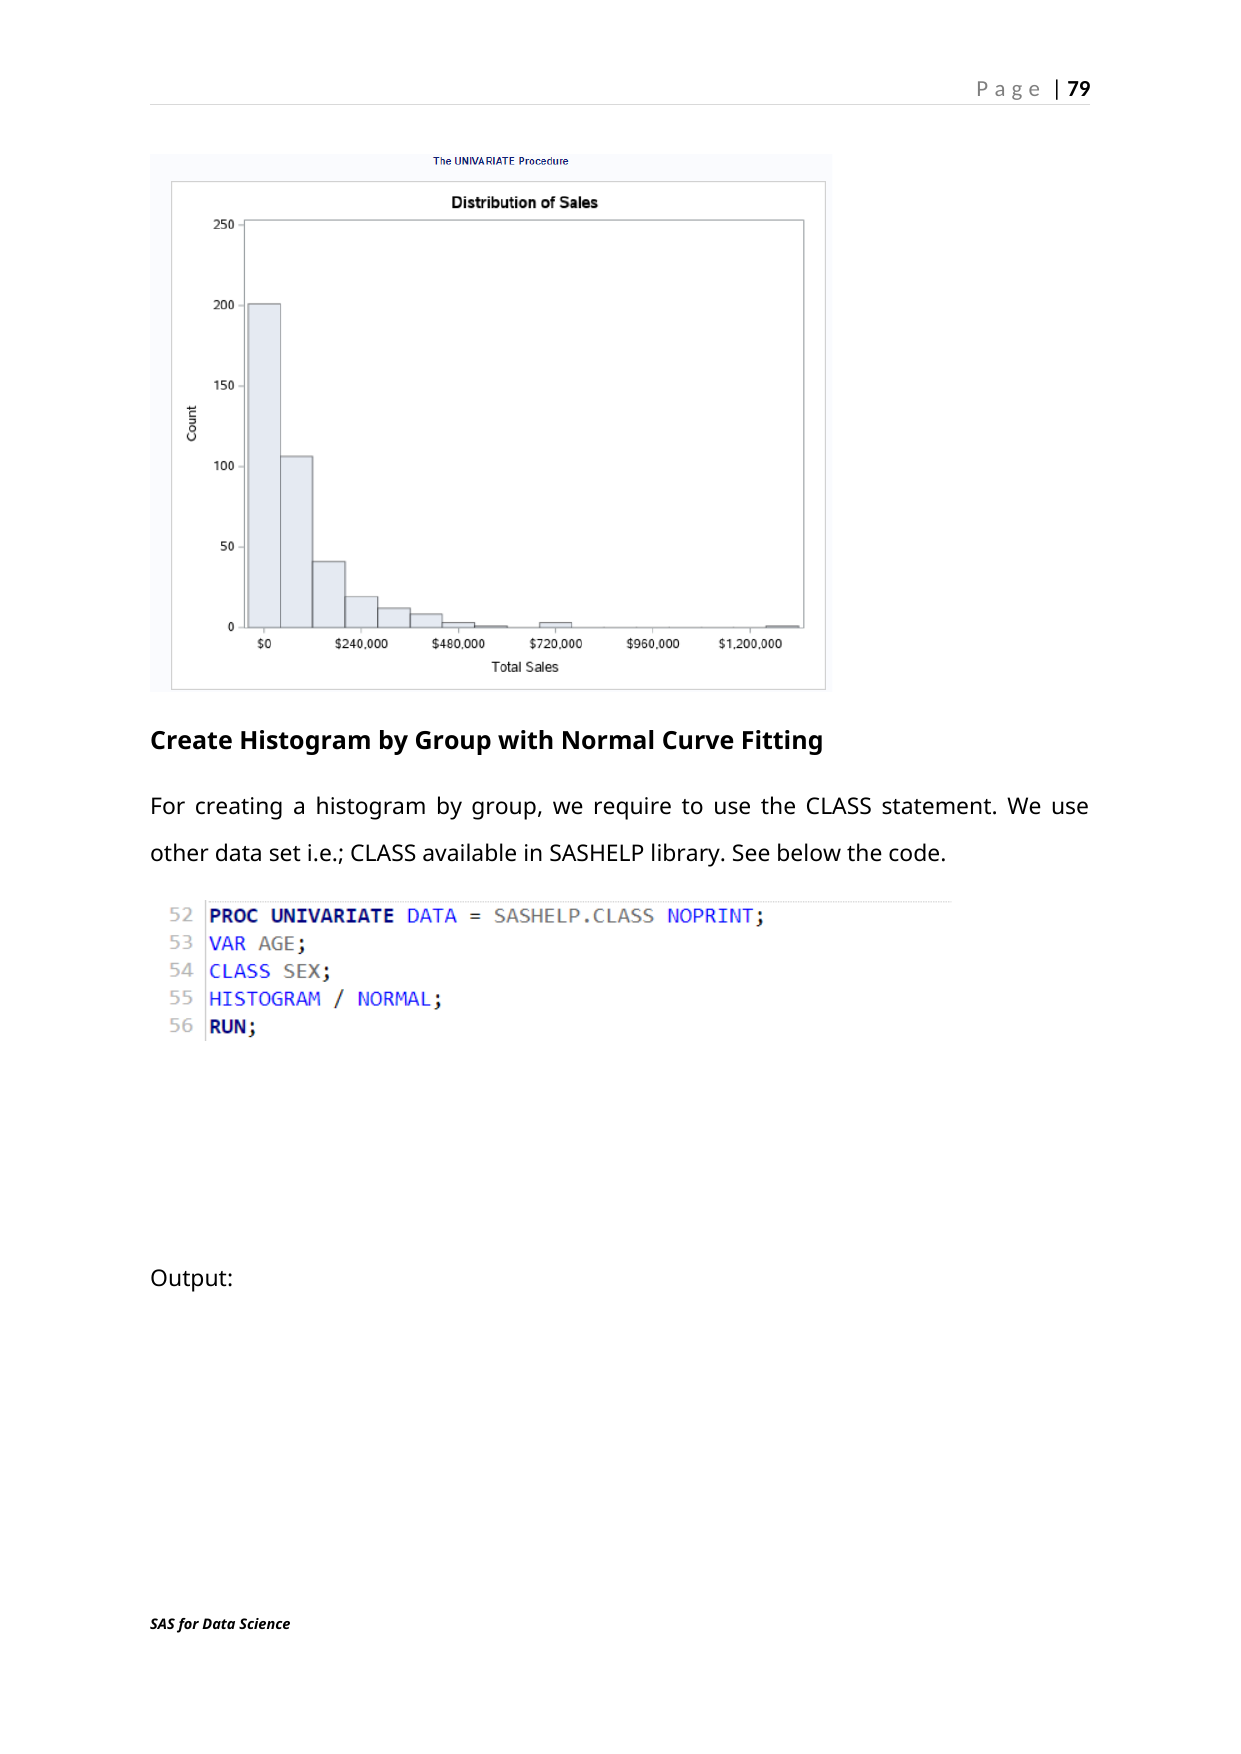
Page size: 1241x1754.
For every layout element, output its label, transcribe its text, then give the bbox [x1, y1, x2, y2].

text Output: [150, 1262, 1090, 1293]
picture [150, 900, 952, 1041]
text For creating a histogram by group, we require to use the CLASS statement. We use other data set i.e.; CLASS available in SASHELP library. See below the code. [150, 790, 1090, 868]
text Create Histogram by Group with Normal Curve Fitting [150, 722, 1090, 756]
picture [150, 150, 833, 692]
